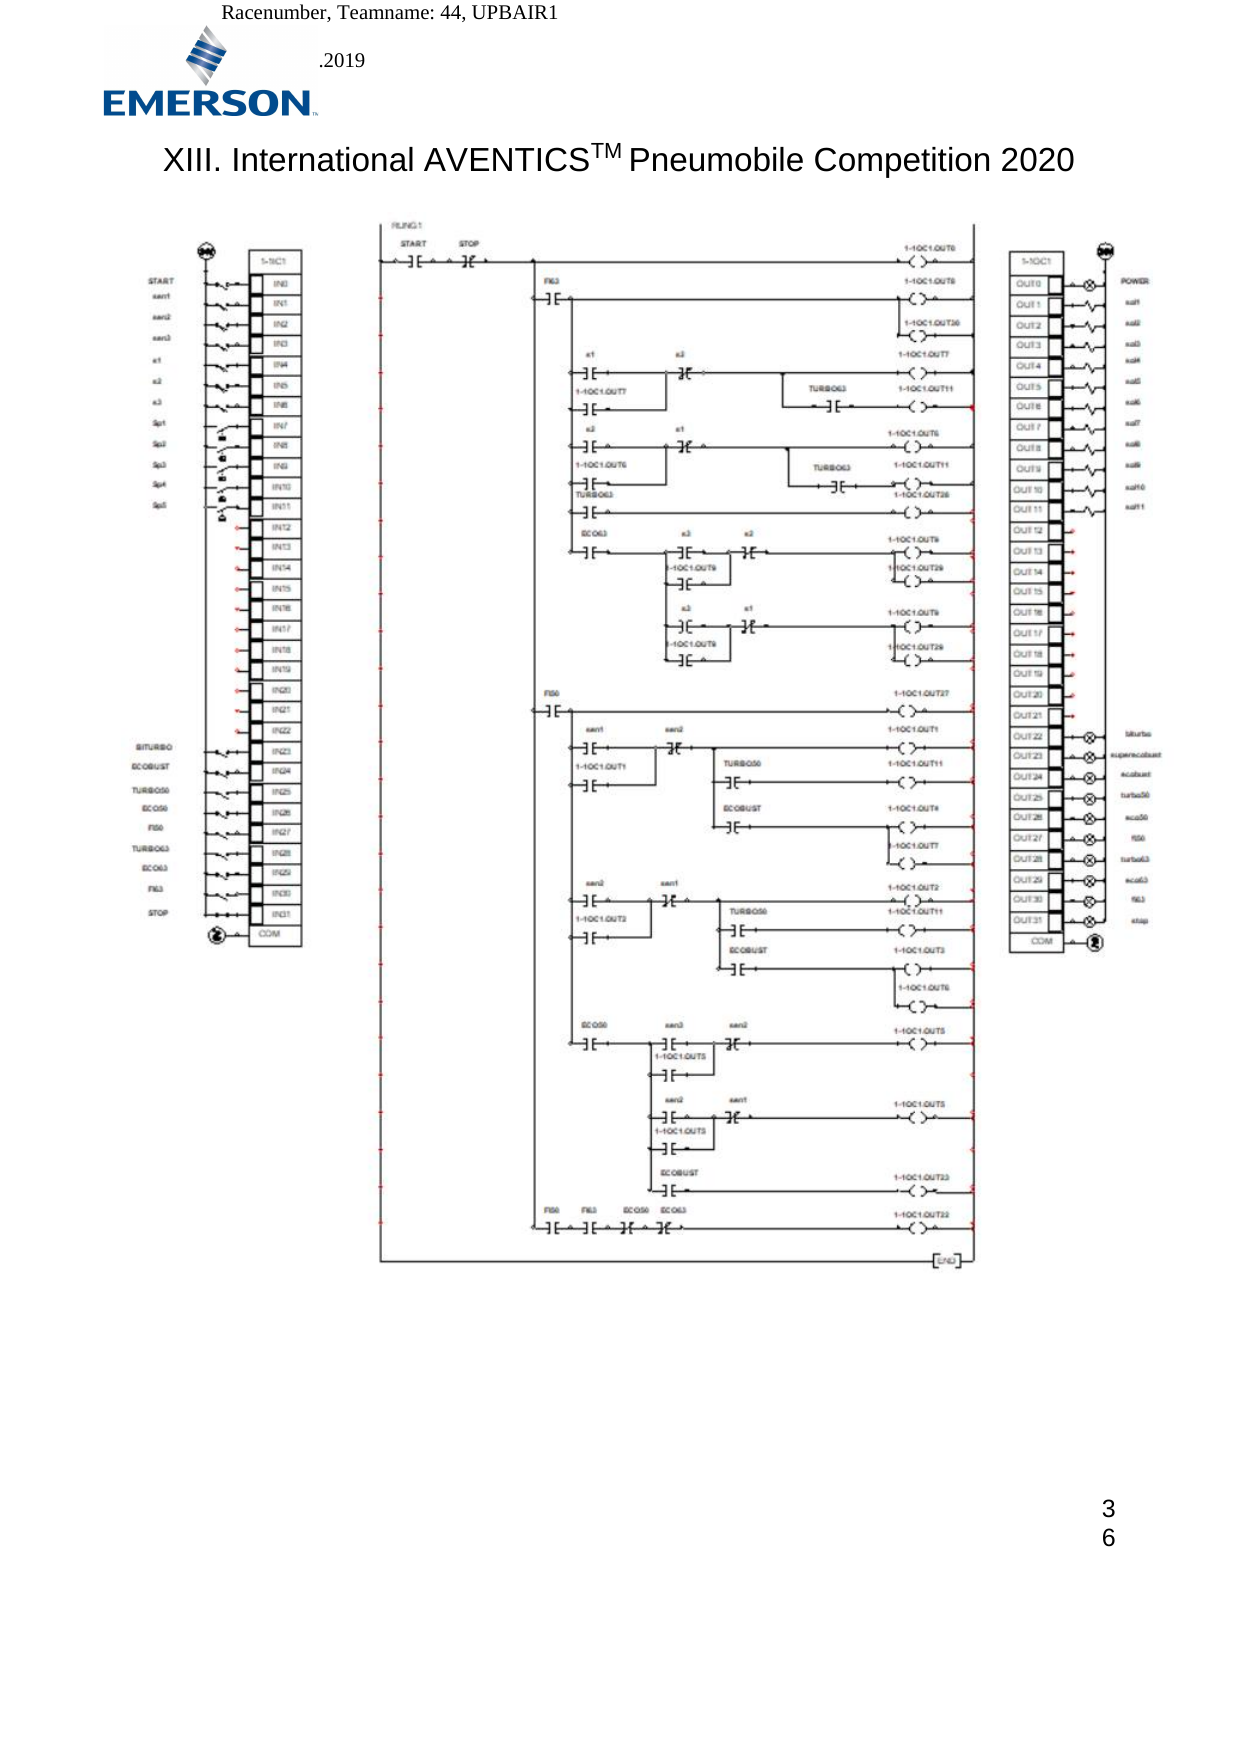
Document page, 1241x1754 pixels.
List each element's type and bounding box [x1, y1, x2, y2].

picture [103, 25, 319, 116]
picture [120, 212, 1184, 1278]
